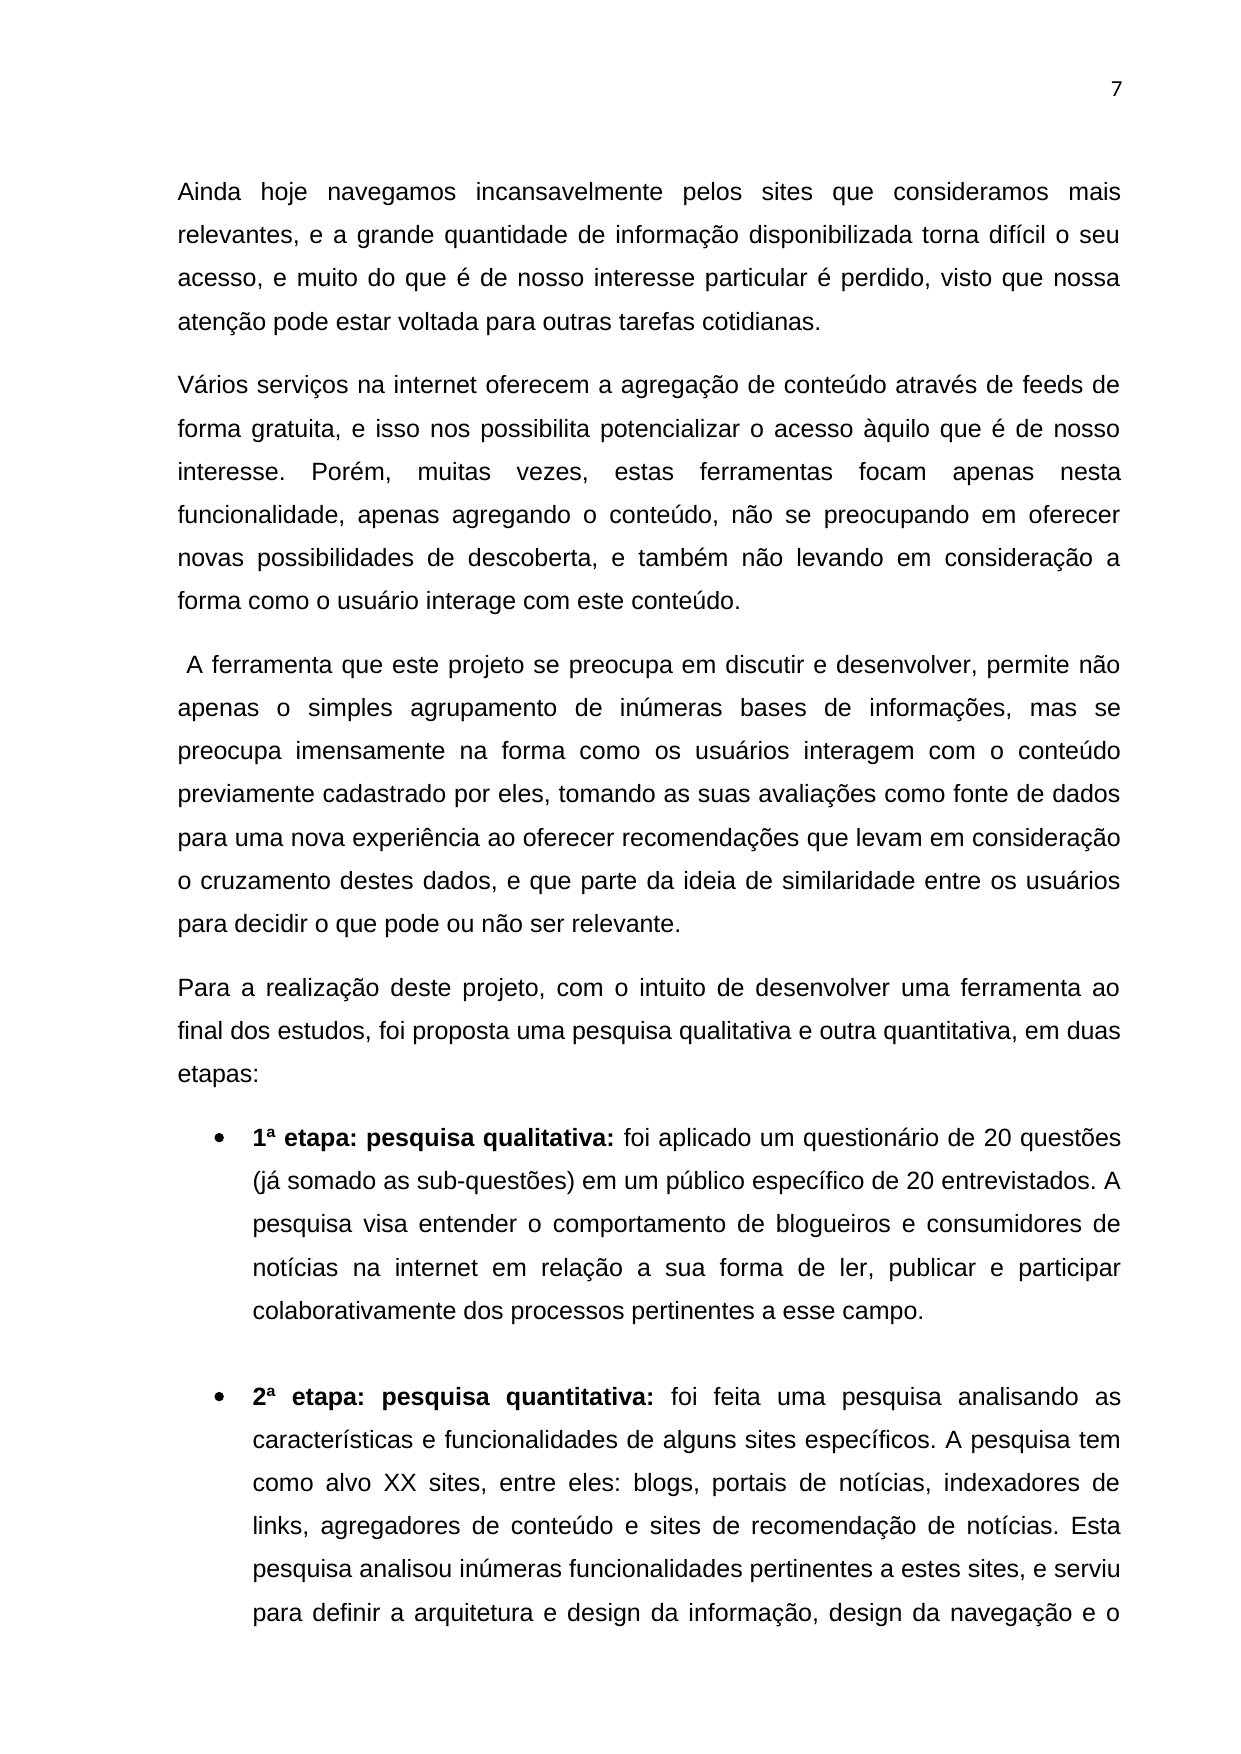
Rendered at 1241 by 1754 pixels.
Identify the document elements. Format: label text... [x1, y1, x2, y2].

text Vários serviços na internet oferecem a agregação de conteúdo através de feeds de forma gratuita, e isso nos possibilita potencializar o acesso àquilo que é de nosso interesse. Porém, muitas vezes, estas ferramentas focam apenas nesta funcionalidade, apenas agregando o conteúdo, não se preocupando em oferecer novas possibilidades de descoberta, e também não levando em consideração a forma como o usuário interage com este conteúdo. [177, 371, 1122, 615]
text Para a realização deste projeto, com o intuito de desenvolver uma ferramenta ao final dos estudos, foi proposta uma pesquisa qualitativa e outra quantitativa, em duas etapas: [177, 973, 1122, 1088]
text A ferramenta que este projeto se preocupa em discutir e desenvolver, permite não apenas o simples agrupamento de inúmeras bases de informações, mas se preocupa imensamente na forma como os usuários interagem com o conteúdo previamente cadastrado por eles, tomando as suas avaliações como fonte de dados para uma nova experiência ao oferecer recomendações que levam em consideração o cruzamento destes dados, e que parte da ideia de similaridade entre os usuários para decidir o que pode ou não ser relevante. [177, 650, 1122, 938]
text Ainda hoje navegamos incansavelmente pelos sites que consideramos mais relevantes, e a grande quantidade de informação disponibilizada torna difícil o seu acesso, e muito do que é de nosso interesse particular é perdido, visto que nossa atenção pode estar voltada para outras tarefas cotidianas. [177, 177, 1122, 335]
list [215, 1382, 1122, 1626]
list 1ª etapa: pesquisa qualitativa: foi aplicado um questionário de 20 questões (já somado as sub-questões) em um público específico de 20 entrevistados. A pesquisa visa entender o comportamento de blogueiros e consumidores de notícias na internet em relação a sua forma de ler, publicar e participar colaborativamente dos processos pertinentes a esse campo. [215, 1123, 1122, 1324]
